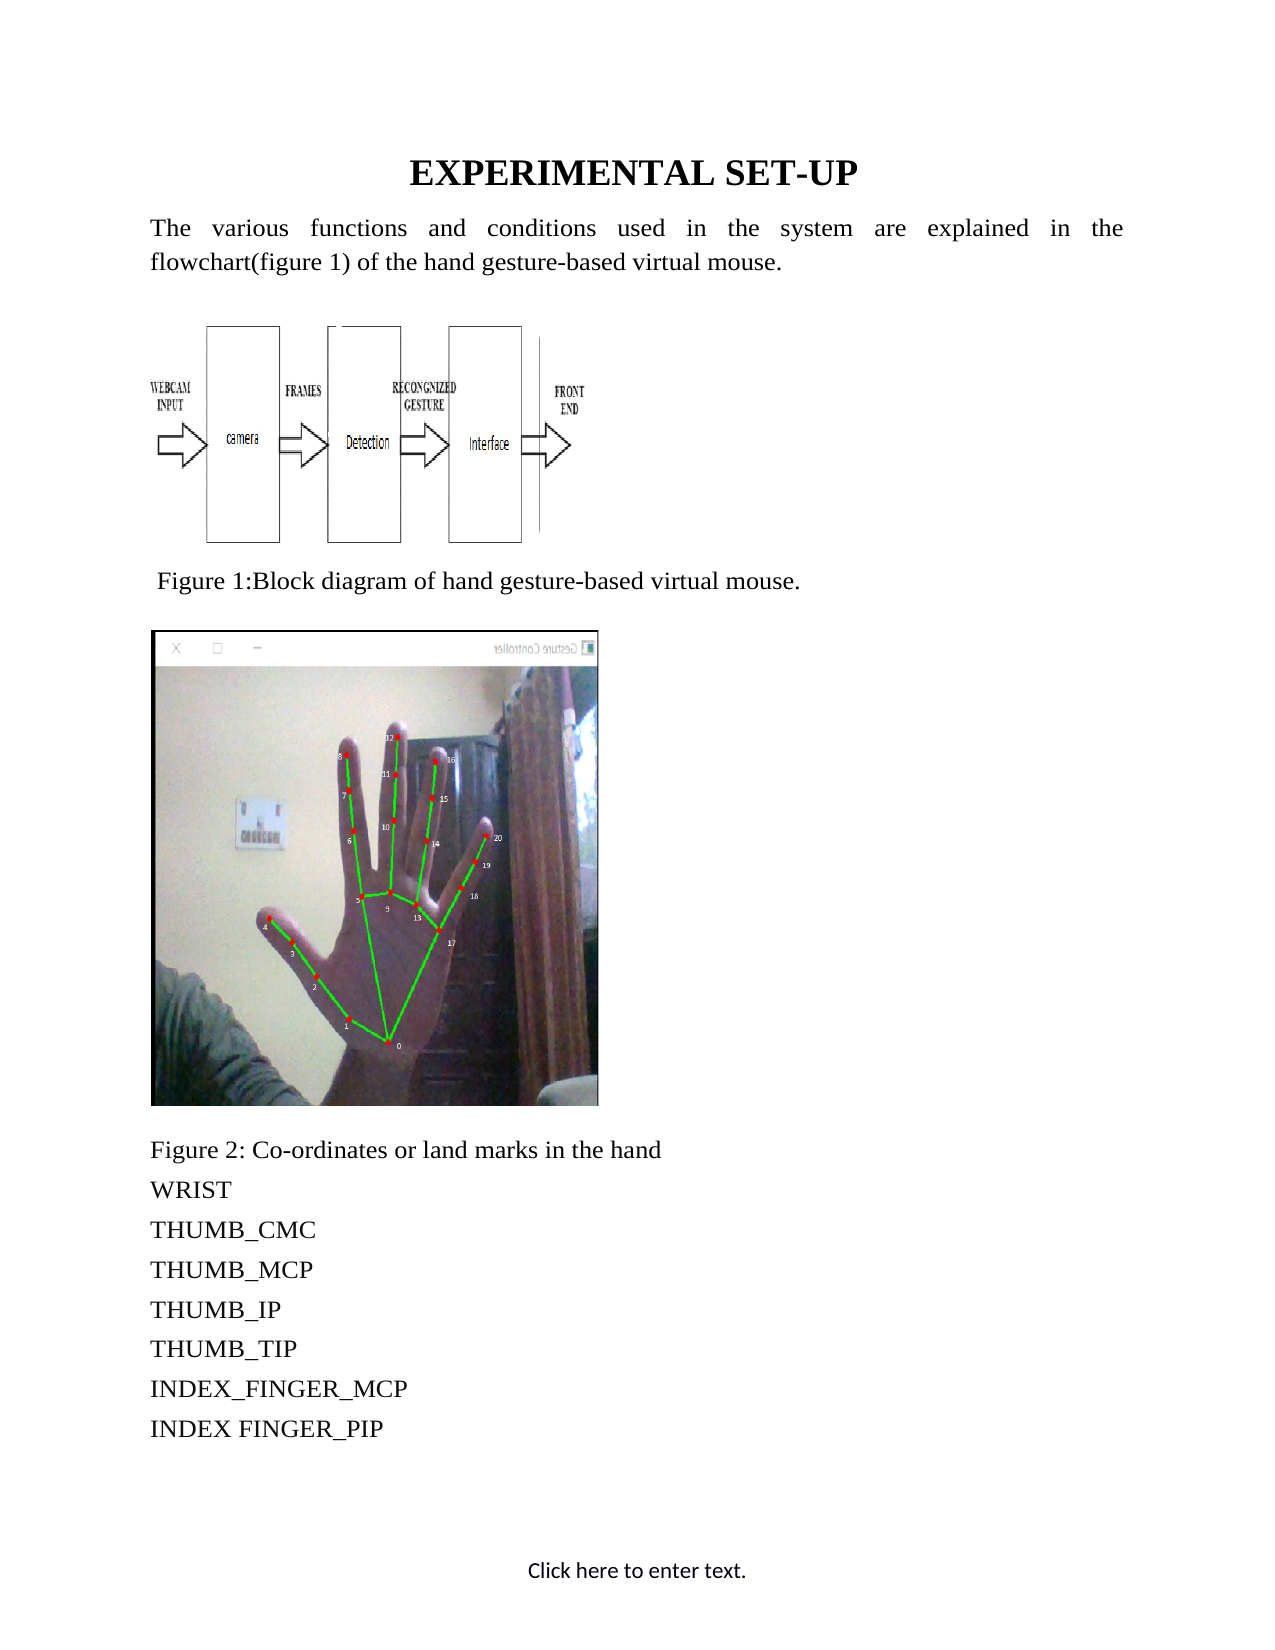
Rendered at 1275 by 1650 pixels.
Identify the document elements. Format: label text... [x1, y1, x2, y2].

picture [150, 326, 588, 556]
list The various functions and conditions used in the system are explained in the flowchart(figure 1) of the hand gesture-based virtual mouse. [150, 213, 1125, 276]
list THUMB_MCP [150, 1255, 1125, 1284]
list WRIST [150, 1175, 1125, 1204]
list THUMB_TIP [150, 1334, 1125, 1363]
list Figure 1:Block diagram of hand gesture-based virtual mouse. [150, 566, 1125, 595]
picture [150, 630, 599, 1106]
list THUMB_IP [150, 1295, 1125, 1323]
list Figure 2: Co-ordinates or land marks in the hand [150, 1136, 1125, 1164]
text EXPERIMENTAL SET-UP [150, 150, 1125, 193]
list INDEX FINGER_PIP [150, 1414, 1125, 1443]
list THUMB_CMC [150, 1215, 1125, 1244]
list INDEX_FINGER_MCP [150, 1374, 1125, 1403]
